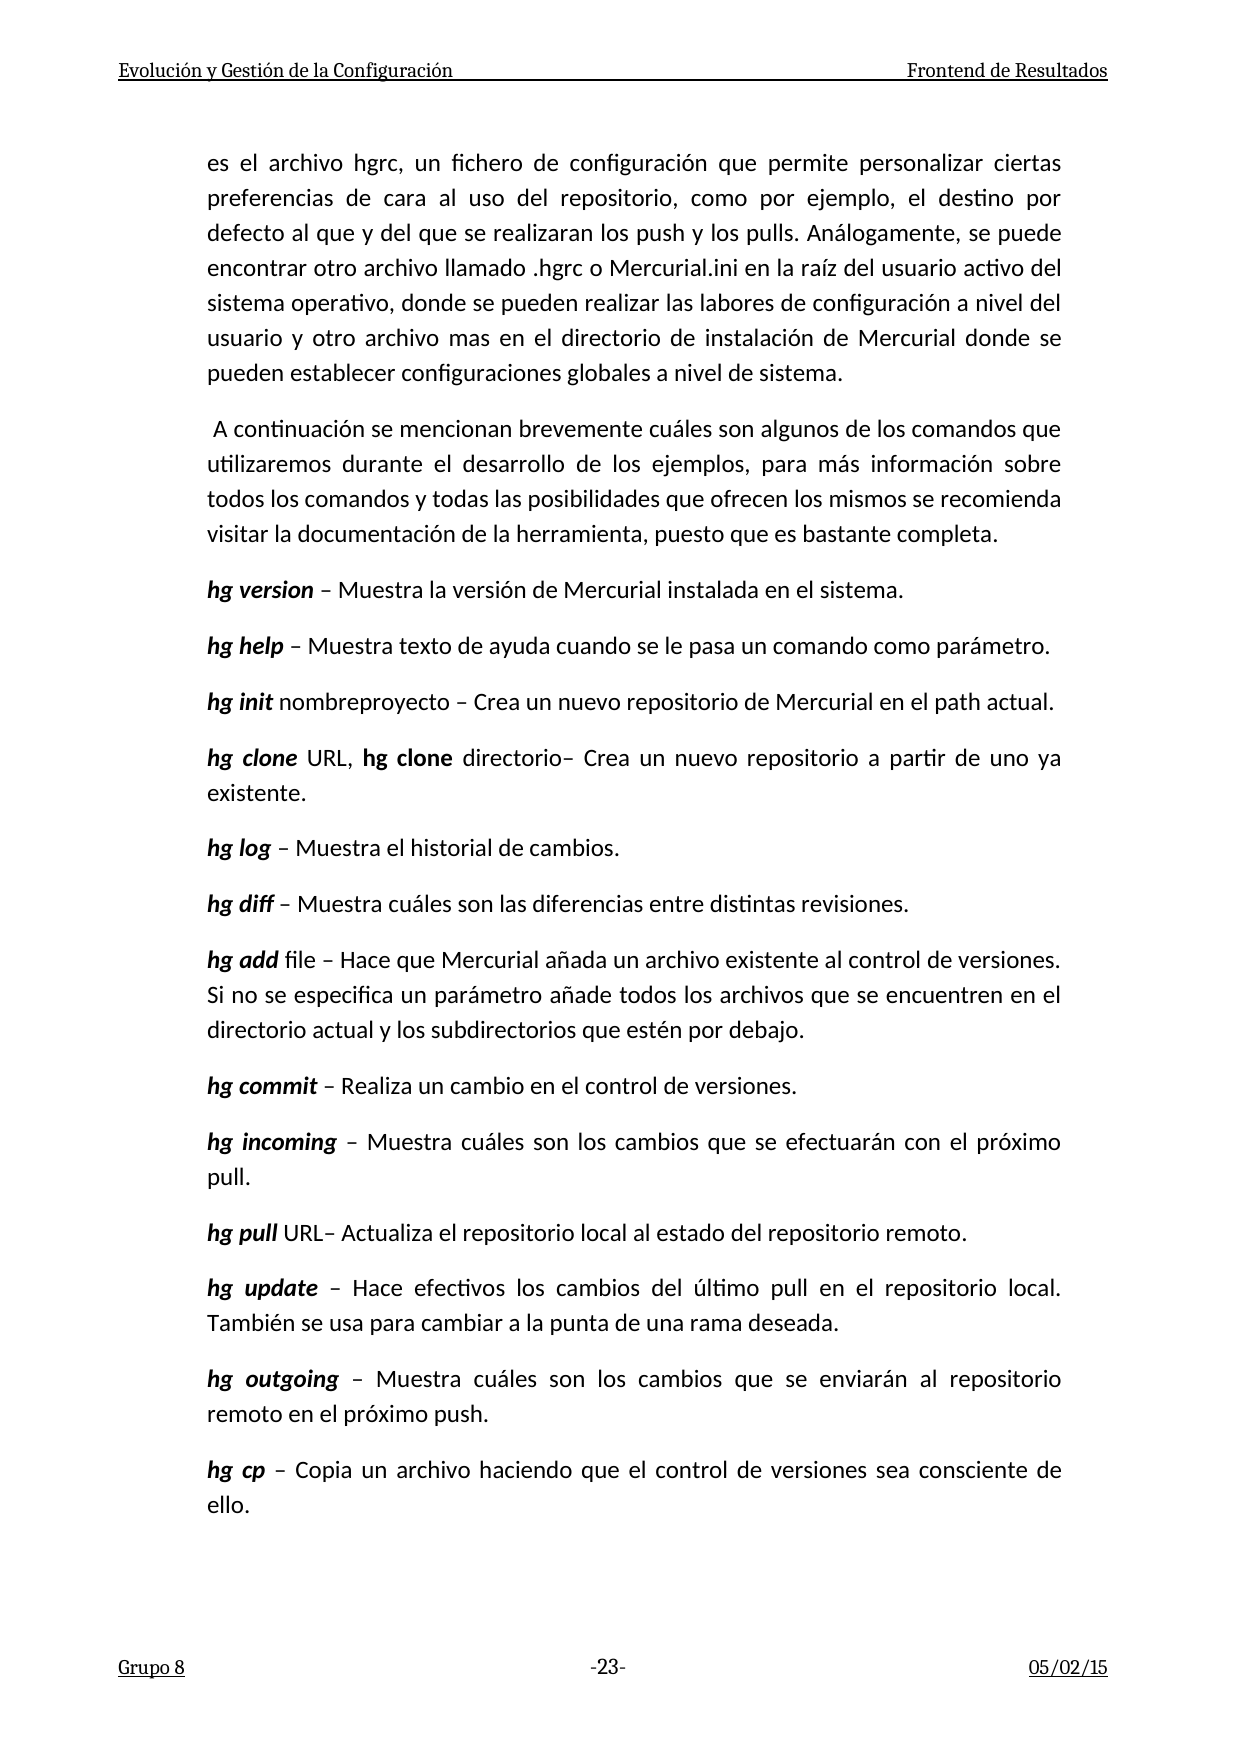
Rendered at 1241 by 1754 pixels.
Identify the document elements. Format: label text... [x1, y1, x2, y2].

text hg pull URL– Actualiza el repositorio local al estado del repositorio remoto. [207, 1217, 1063, 1247]
text hg clone URL, hg clone directorio– Crea un nuevo repositorio a partir de uno ya existente. [207, 742, 1063, 807]
text hg add file – Hace que Mercurial añada un archivo existente al control de versiones. Si no se especifica un parámetro añade todos los archivos que se encuentren en el directorio actual y los subdirectorios que estén por debajo. [207, 944, 1063, 1045]
text hg commit – Realiza un cambio en el control de versiones. [207, 1070, 1063, 1101]
text hg log – Muestra el historial de cambios. [207, 833, 1063, 863]
text hg version – Muestra la versión de Mercurial instalada en el sistema. [207, 574, 1063, 605]
text hg outgoing – Muestra cuáles son los cambios que se enviarán al repositorio remoto en el próximo push. [207, 1363, 1063, 1429]
text hg update – Hace efectivos los cambios del último pull en el repositorio local. También se usa para cambiar a la punta de una rama deseada. [207, 1273, 1063, 1338]
text hg incoming – Muestra cuáles son los cambios que se efectuarán con el próximo pull. [207, 1126, 1063, 1191]
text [207, 148, 1063, 388]
text hg help – Muestra texto de ayuda cuando se le pasa un comando como parámetro. [207, 630, 1063, 661]
text hg diff – Muestra cuáles son las diferencias entre distintas revisiones. [207, 888, 1063, 919]
text hg cp – Copia un archivo haciendo que el control de versiones sea consciente de ello. [207, 1454, 1063, 1520]
text A continuación se mencionan brevemente cuáles son algunos de los comandos que utilizaremos durante el desarrollo de los ejemplos, para más información sobre todos los comandos y todas las posibilidades que ofrecen los mismos se recomienda visitar la documentación de la herramienta, puesto que es bastante completa. [207, 413, 1063, 549]
text hg init nombreproyecto – Crea un nuevo repositorio de Mercurial en el path actual. [207, 686, 1063, 716]
